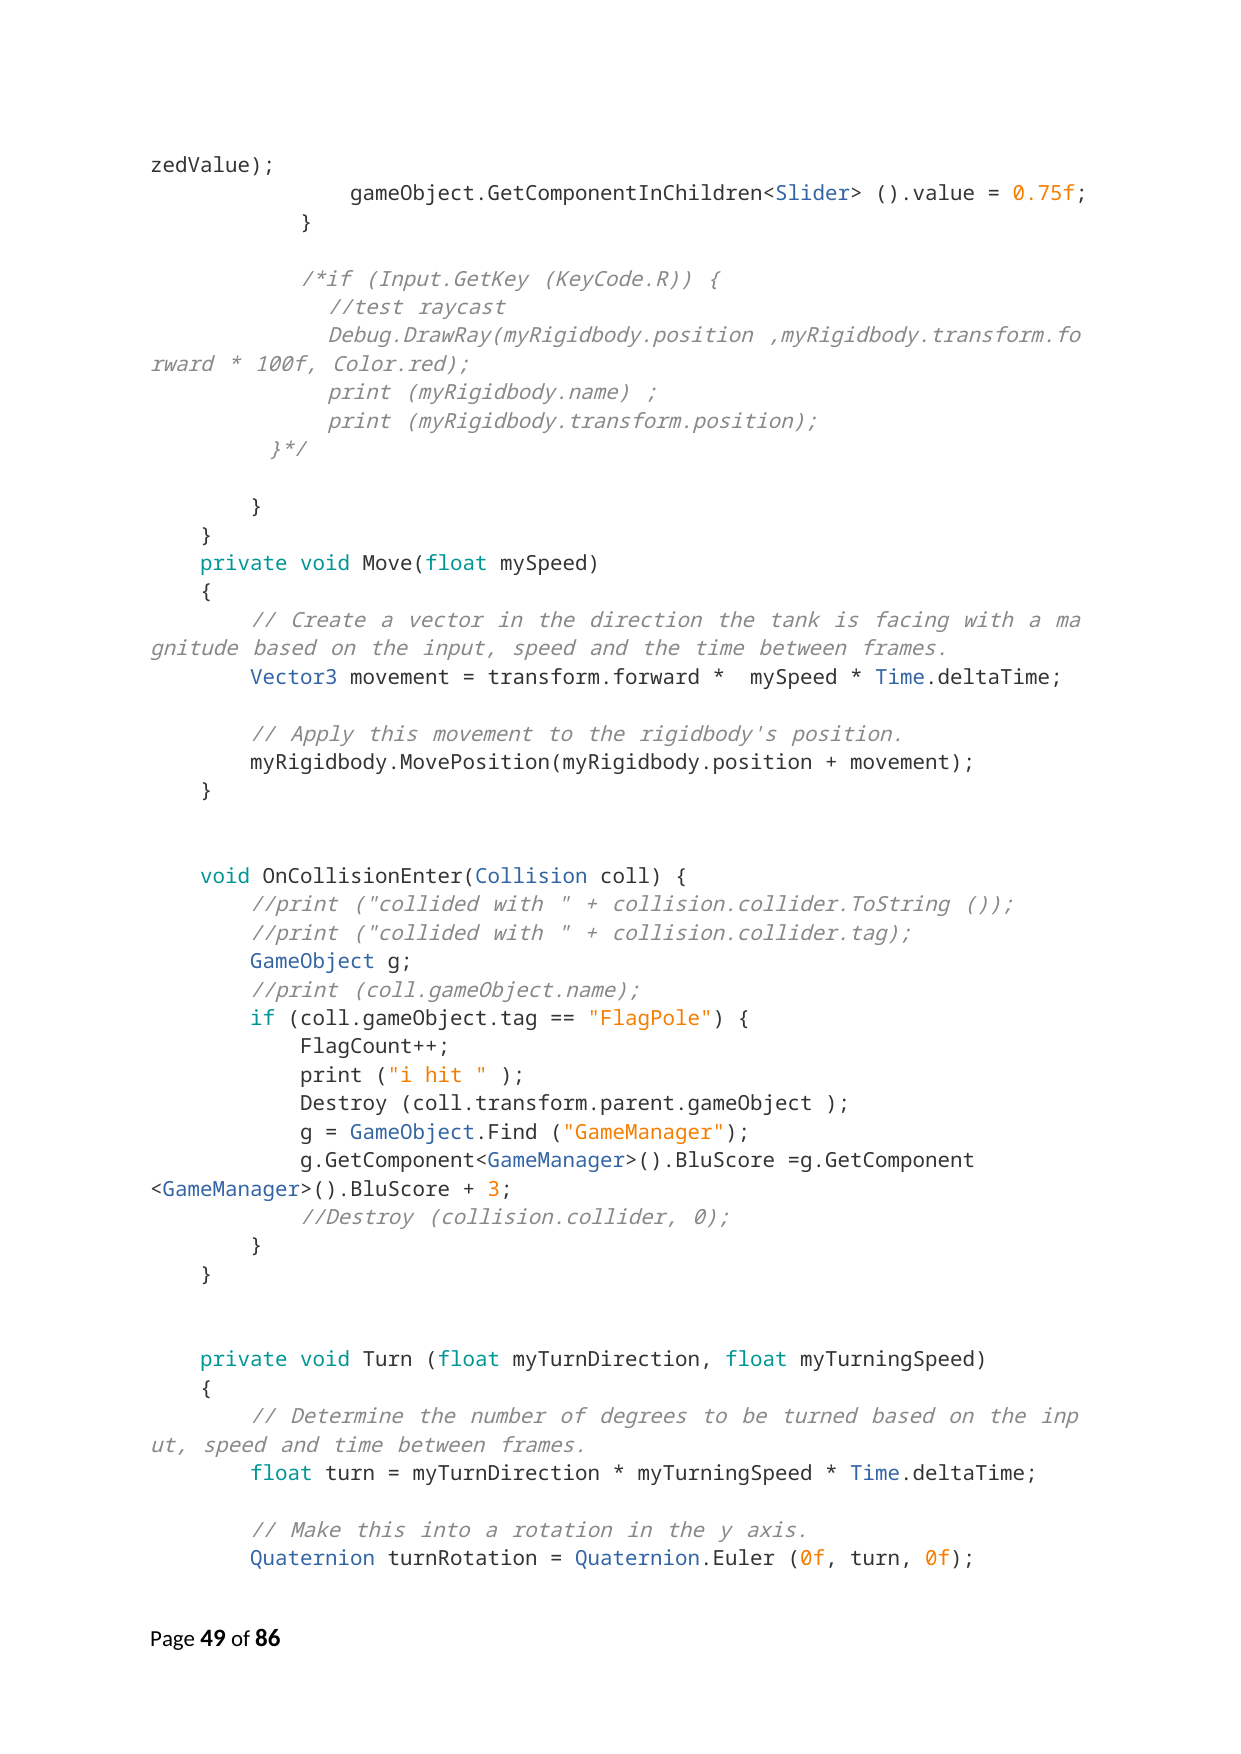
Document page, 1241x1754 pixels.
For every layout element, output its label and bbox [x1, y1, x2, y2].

text [150, 150, 1090, 1600]
